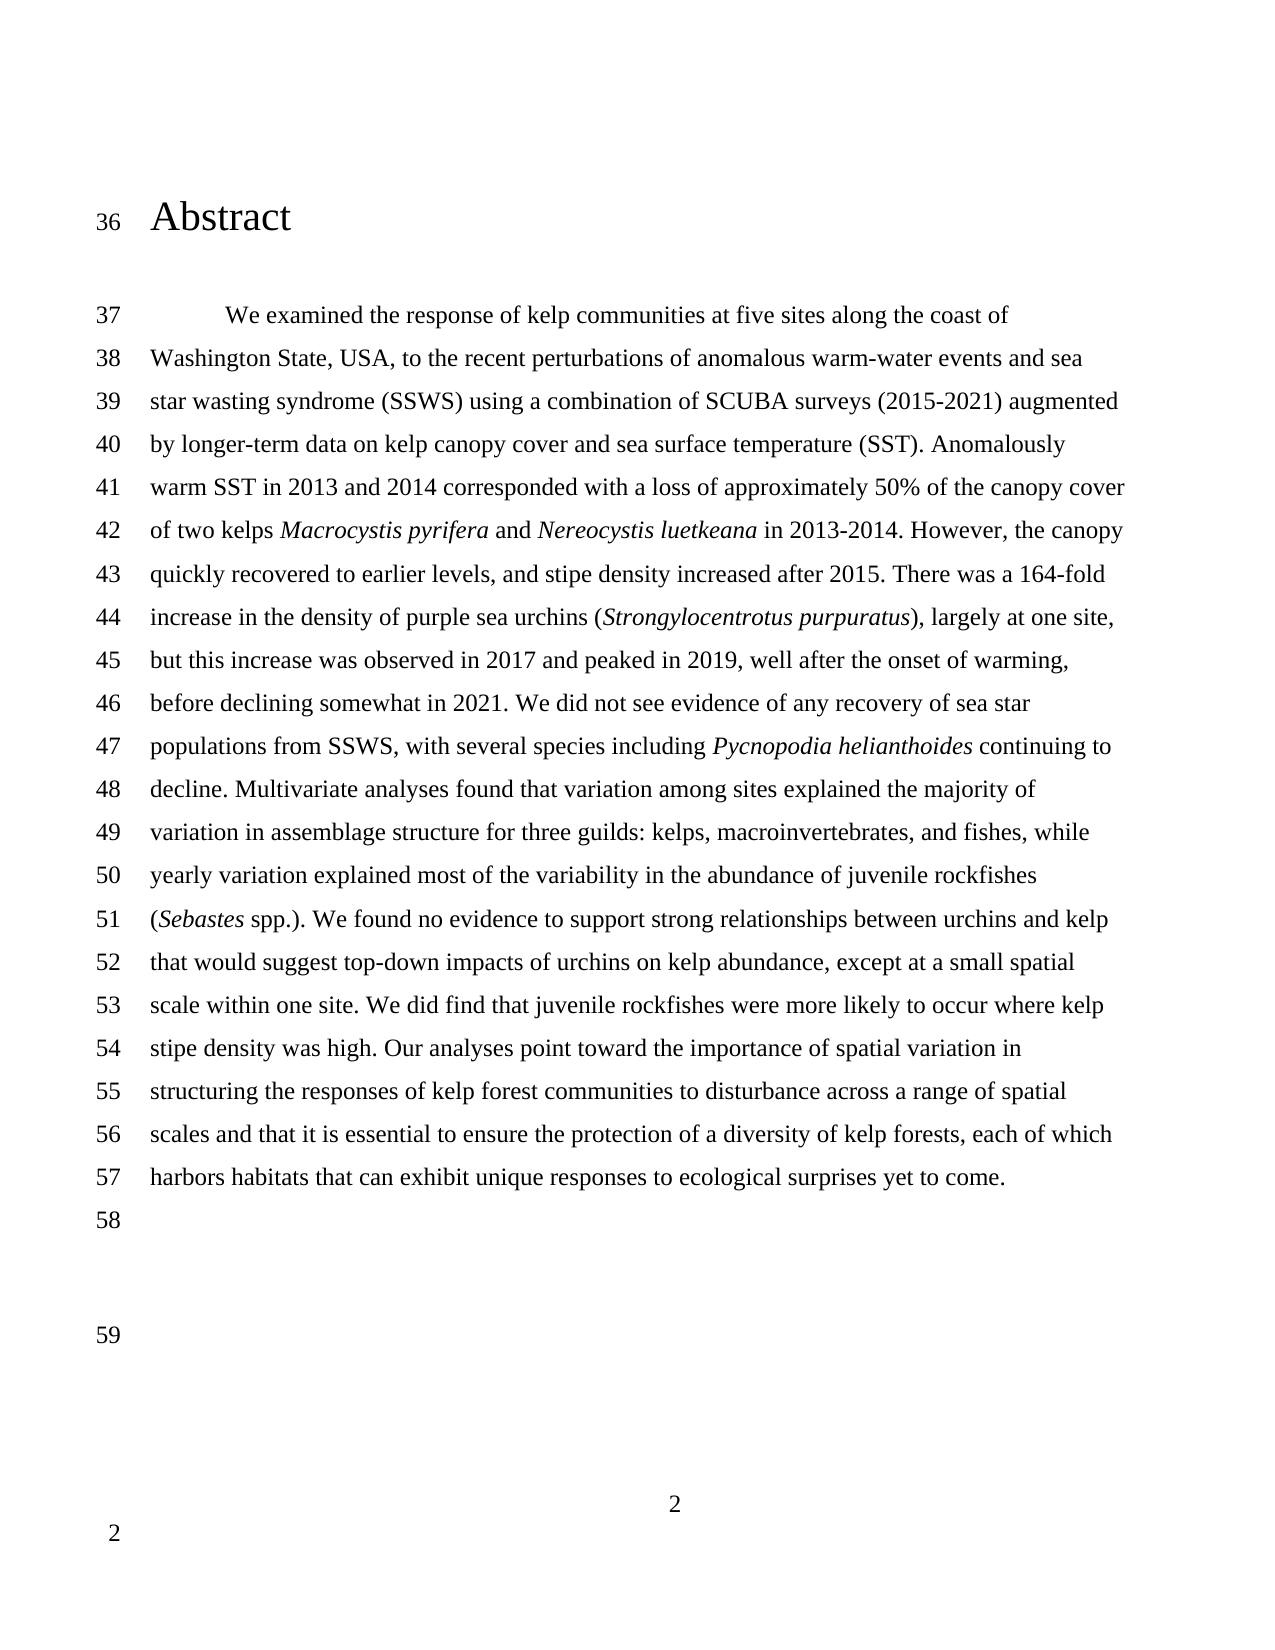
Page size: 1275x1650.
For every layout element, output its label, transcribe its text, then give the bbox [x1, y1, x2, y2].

subtitle Abstract [150, 192, 1125, 239]
text We examined the response of kelp communities at five sites along the coast of Washington State, USA, to the recent perturbations of anomalous warm-water events and sea star wasting syndrome (SSWS) using a combination of SCUBA surveys (2015-2021) augmented by longer-term data on kelp canopy cover and sea surface temperature (SST). Anomalously warm SST in 2013 and 2014 corresponded with a loss of approximately 50% of the canopy cover of two kelps Macrocystis pyrifera and Nereocystis luetkeana in 2013-2014. However, the canopy quickly recovered to earlier levels, and stipe density increased after 2015. There was a 164-fold increase in the density of purple sea urchins (Strongylocentrotus purpuratus), largely at one site, but this increase was observed in 2017 and peaked in 2019, well after the onset of warming, before declining somewhat in 2021. We did not see evidence of any recovery of sea star populations from SSWS, with several species including Pycnopodia helianthoides continuing to decline. Multivariate analyses found that variation among sites explained the majority of variation in assemblage structure for three guilds: kelps, macroinvertebrates, and fishes, while yearly variation explained most of the variability in the abundance of juvenile rockfishes (Sebastes spp.). We found no evidence to support strong relationships between urchins and kelp that would suggest top-down impacts of urchins on kelp abundance, except at a small spatial scale within one site. We did find that juvenile rockfishes were more likely to occur where kelp stipe density was high. Our analyses point toward the importance of spatial variation in structuring the responses of kelp forest communities to disturbance across a range of spatial scales and that it is essential to ensure the protection of a diversity of kelp forests, each of which harbors habitats that can exhibit unique responses to ecological surprises yet to come. [150, 300, 1125, 1191]
